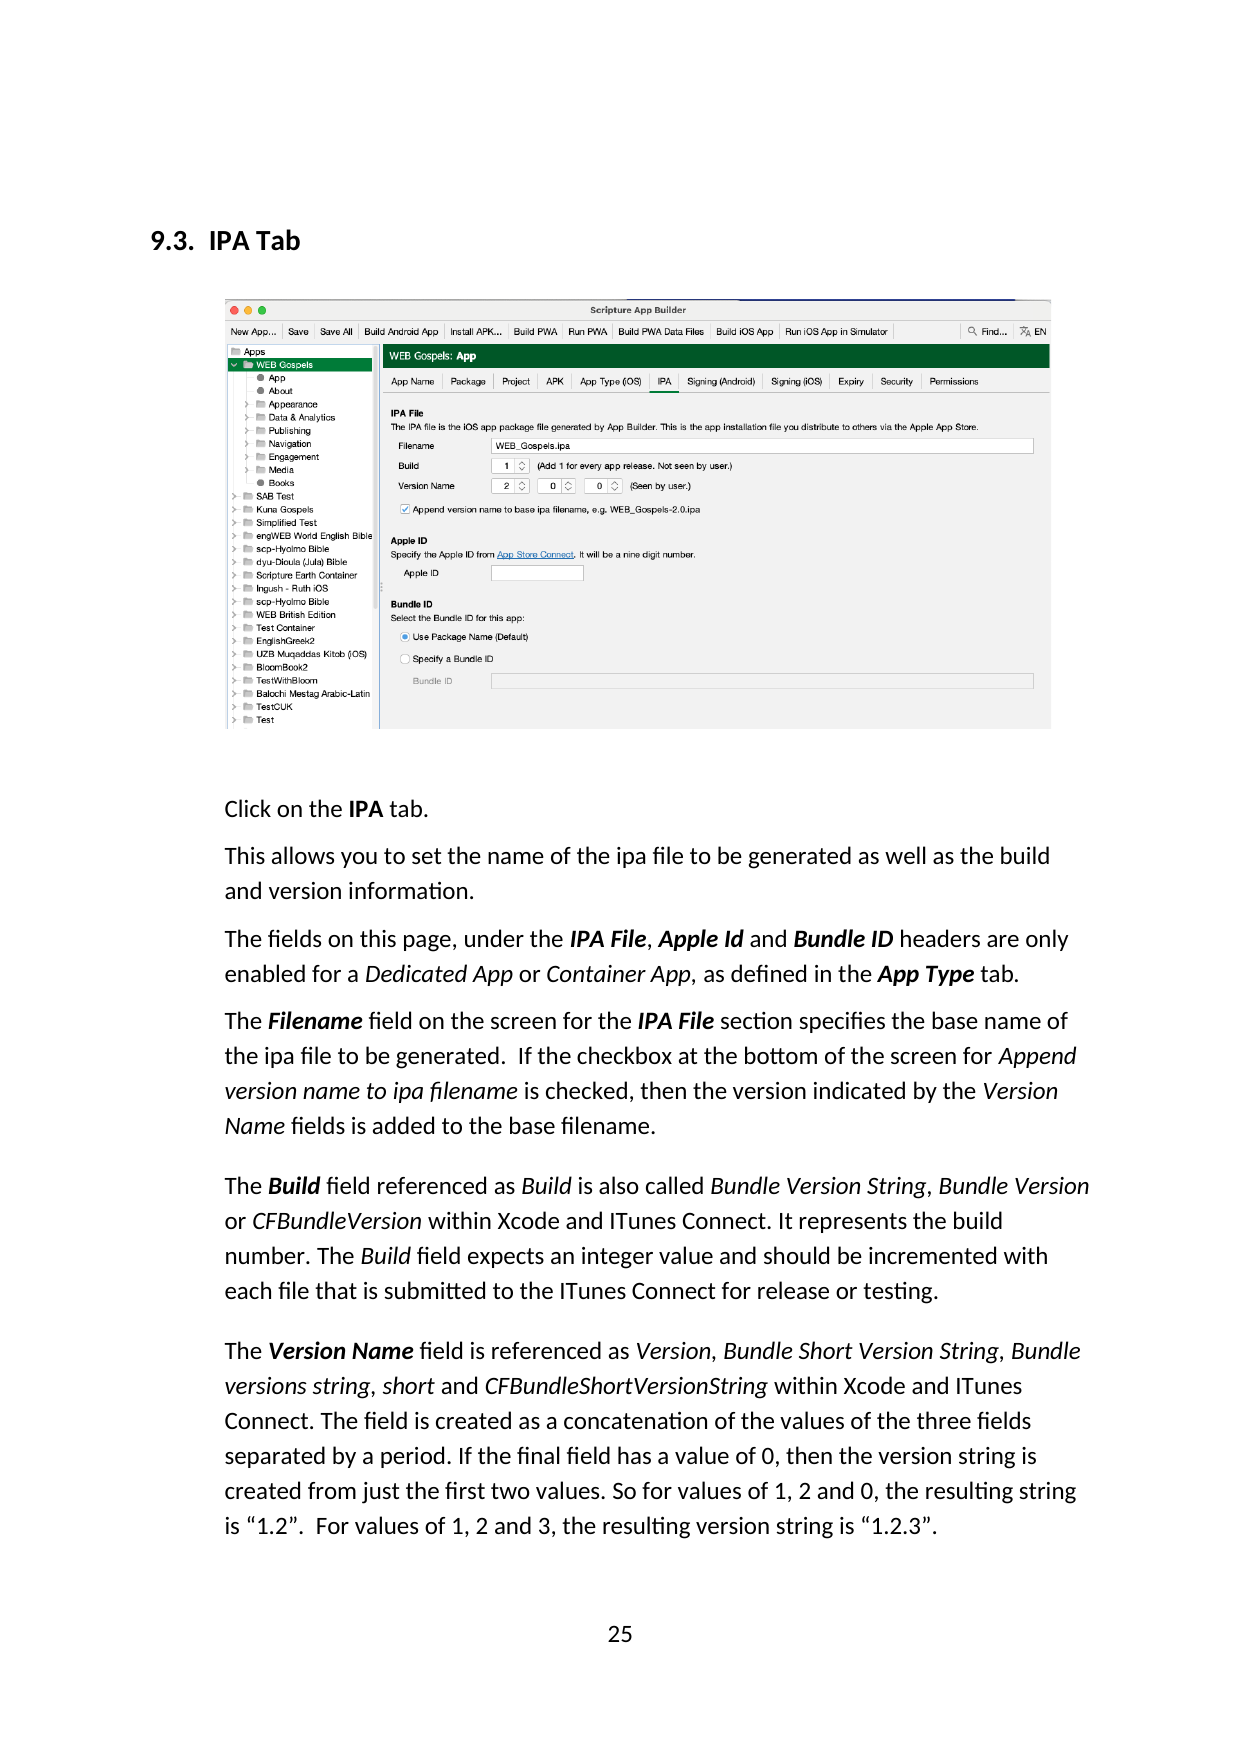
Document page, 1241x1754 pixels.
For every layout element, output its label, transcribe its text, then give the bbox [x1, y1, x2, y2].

text This allows you to set the name of the ipa file to be generated as well as the build and version information. [224, 841, 1090, 906]
subtitle IPA Tab [150, 222, 1090, 258]
text The Filename field on the screen for the IPA File section specifies the base name of the ipa file to be generated. If the checkbox at the bottom of the screen for Append version name to ipa filename is checked, then the version indicated by the Version Name fields is added to the base filename. [224, 1006, 1090, 1141]
text The Build field referenced as Build is also called Bundle Version String, Bundle Version or CFBundleVersion within Xcode and ITunes Connect. It represents the build number. The Build field expects an integer value and should be incremented with each file that is submitted to the ITunes Connect for release or testing. [224, 1171, 1090, 1306]
text The Version Name field is referenced as Version, Bundle Short Version String, Bundle versions string, short and CFBundleShortVersionString within Xcode and ITunes Connect. The field is created as a concatenation of the values of the three fields separated by a period. If the final field has a value of 0, then the version string is created from just the first two values. So for values of 1, 2 and 0, the resulting string is “1.2”. For values of 1, 2 and 3, the resulting version string is “1.2.3”. [224, 1336, 1090, 1541]
text Click on the IPA tab. [187, 793, 1090, 823]
text The fields on this page, under the IPA File, Apple Id and Bundle ID headers are only enabled for a Dedicated App or Container App, as defined in the App Type tab. [224, 923, 1090, 988]
picture [225, 299, 1052, 729]
